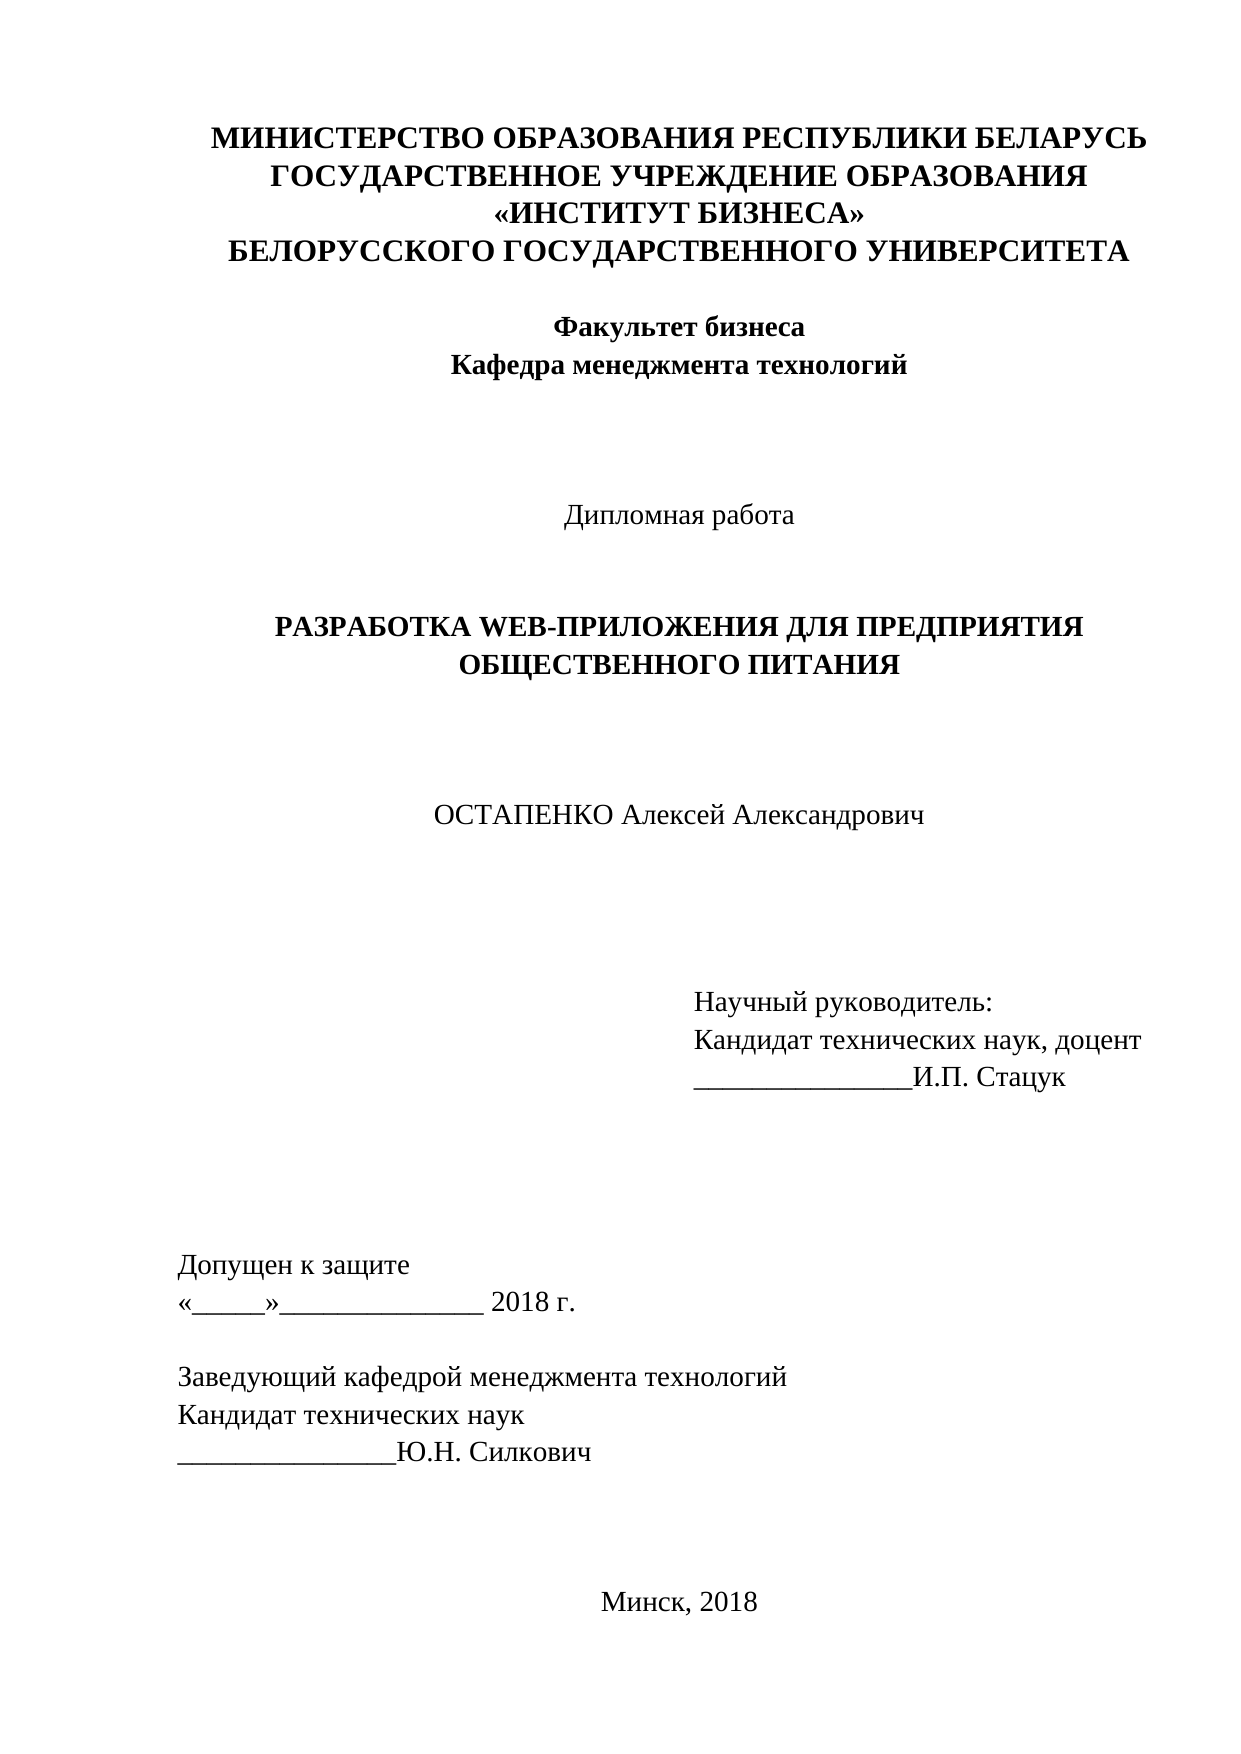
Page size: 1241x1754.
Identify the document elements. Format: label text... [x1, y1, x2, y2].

text ОСТАПЕНКО Алексей Александрович [177, 793, 1181, 831]
text БЕЛОРУССКОГО ГОСУДАРСТВЕННОГО УНИВЕРСИТЕТА [177, 231, 1181, 268]
text Минск, 2018 [177, 1581, 1181, 1618]
text Дипломная работа [177, 493, 1181, 531]
text Научный руководитель: [620, 981, 1181, 1018]
text «_____»______________ 2018 г. [177, 1281, 1181, 1318]
text Кафедра менеджмента технологий [177, 343, 1181, 381]
text «ИНСТИТУТ БИЗНЕСА» [177, 193, 1181, 231]
text Факультет бизнеса [177, 306, 1181, 343]
text Кандидат технических наук [177, 1393, 1181, 1431]
text ГОСУДАРСТВЕННОЕ УЧРЕЖДЕНИЕ ОБРАЗОВАНИЯ [177, 156, 1181, 193]
text Заведующий кафедрой менеджмента технологий [177, 1356, 1181, 1393]
text РАЗРАБОТКА WEB-ПРИЛОЖЕНИЯ ДЛЯ ПРЕДПРИЯТИЯ ОБЩЕСТВЕННОГО ПИТАНИЯ [177, 606, 1181, 681]
text _______________И.П. Стацук [693, 1056, 1181, 1093]
text _______________Ю.Н. Силкович [177, 1431, 1181, 1468]
text Допущен к защите [177, 1243, 1181, 1281]
text Кандидат технических наук, доцент [693, 1018, 1181, 1056]
text МИНИСТЕРСТВО ОБРАЗОВАНИЯ РЕСПУБЛИКИ БЕЛАРУСЬ [177, 118, 1181, 156]
